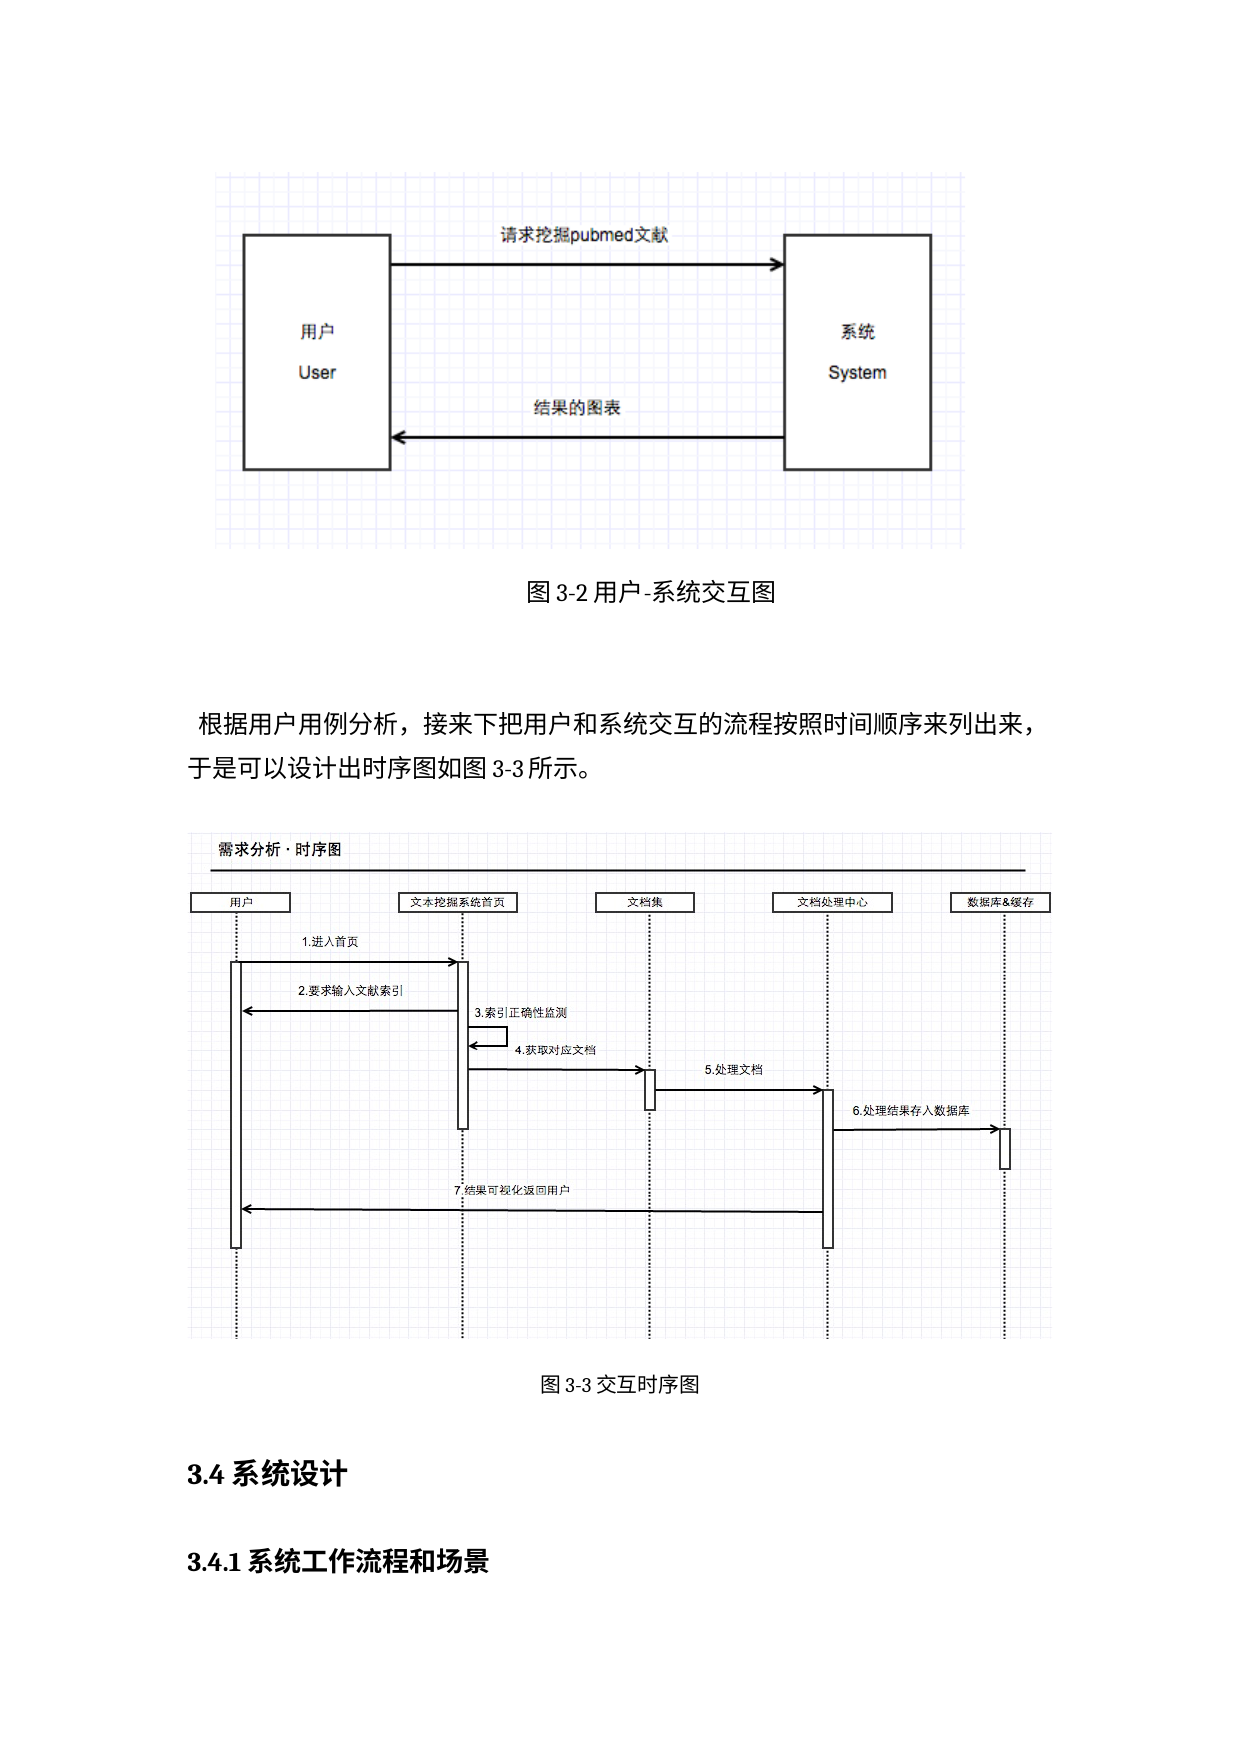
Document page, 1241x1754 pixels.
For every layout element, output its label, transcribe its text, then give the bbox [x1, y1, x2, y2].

picture [187, 832, 1053, 1339]
text 3.4 系统设计 [187, 1450, 1053, 1494]
text 根据用户用例分析，接来下把用户和系统交互的流程按照时间顺序来列出来，于是可以设计出时序图如图3-3所示。 [187, 701, 1053, 789]
text 图3-3 交互时序图 [187, 1362, 1053, 1406]
text 3.4.1 系统工作流程和场景 [187, 1538, 1053, 1582]
picture [215, 172, 965, 549]
text 图3-2 用户-系统交互图 [187, 568, 1053, 613]
